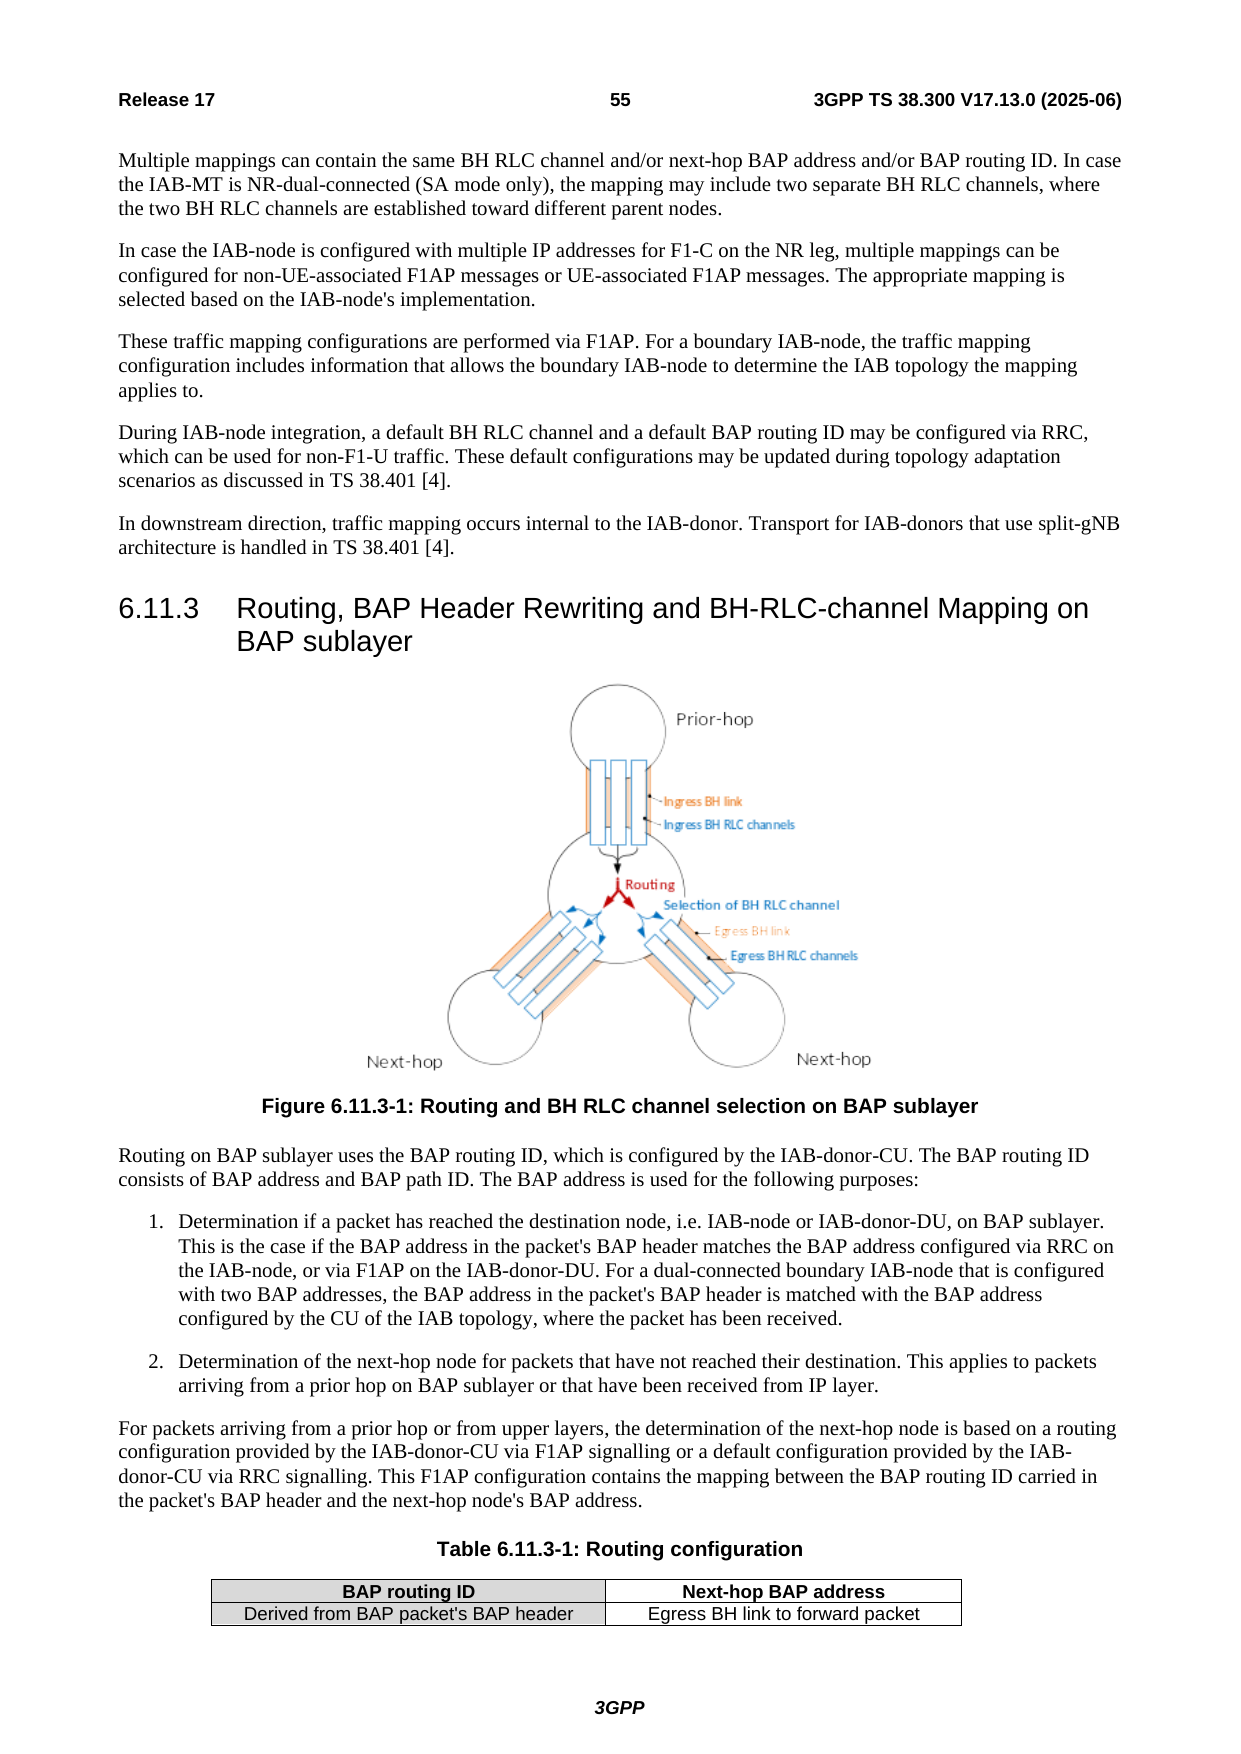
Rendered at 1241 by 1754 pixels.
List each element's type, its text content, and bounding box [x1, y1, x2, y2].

text Routing on BAP sublayer uses the BAP routing ID, which is configured by the IAB-donor-CU. The BAP routing ID consists of BAP address and BAP path ID. The BAP address is used for the following purposes: [118, 1143, 1122, 1191]
text These traffic mapping configurations are performed via F1AP. For a boundary IAB-node, the traffic mapping configuration includes information that allows the boundary IAB-node to determine the IAB topology the mapping applies to. [118, 329, 1122, 402]
text During IAB-node integration, a default BH RLC channel and a default BAP routing ID may be configured via RRC, which can be used for non-F1-U traffic. These default configurations may be updated during topology adaptation scenarios as discussed in TS 38.401 [4]. [118, 420, 1122, 492]
text Table 6.11.3-1: Routing configuration [118, 1537, 1122, 1561]
subtitle 6.11.3 Routing, BAP Header Rewriting and BH-RLC-channel Mapping on BAP sublayer [118, 591, 1122, 658]
text Multiple mappings can contain the same BH RLC channel and/or next-hop BAP address and/or BAP routing ID. In case the IAB-MT is NR-dual-connected (SA mode only), the mapping may include two separate BH RLC channels, where the two BH RLC channels are established toward different parent nodes. [118, 147, 1122, 220]
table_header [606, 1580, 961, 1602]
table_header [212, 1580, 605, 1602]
text For packets arriving from a prior hop or from upper layers, the determination of the next-hop node is based on a routing configuration provided by the IAB-donor-CU via F1AP signalling or a default configuration provided by the IAB-donor-CU via RRC signalling. This F1AP configuration contains the mapping between the BAP routing ID carried in the packet's BAP header and the next-hop node's BAP address. [118, 1415, 1122, 1512]
text 2. Determination of the next-hop node for packets that have not reached their destination. This applies to packets arriving from a prior hop on BAP sublayer or that have been received from IP layer. [148, 1348, 1122, 1397]
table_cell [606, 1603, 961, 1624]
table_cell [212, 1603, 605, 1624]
text In case the IAB-node is configured with multiple IP addresses for F1-C on the NR leg, multiple mappings can be configured for non-UE-associated F1AP messages or UE-associated F1AP messages. The appropriate mapping is selected based on the IAB-node's implementation. [118, 238, 1122, 311]
text In downstream direction, traffic mapping occurs internal to the IAB-donor. Transport for IAB-donors that use split-gNB architecture is handled in TS 38.401 [4]. [118, 511, 1122, 559]
text Figure 6.11.3-1: Routing and BH RLC channel selection on BAP sublayer [118, 1094, 1122, 1118]
text 1. Determination if a packet has reached the destination node, i.e. IAB-node or IAB-donor-DU, on BAP sublayer. This is the case if the BAP address in the packet's BAP header matches the BAP address configured via RRC on the IAB-node, or via F1AP on the IAB-donor-DU. For a dual-connected boundary IAB-node that is configured with two BAP addresses, the BAP address in the packet's BAP header is matched with the BAP address configured by the CU of the IAB topology, where the packet has been received. [148, 1209, 1122, 1330]
